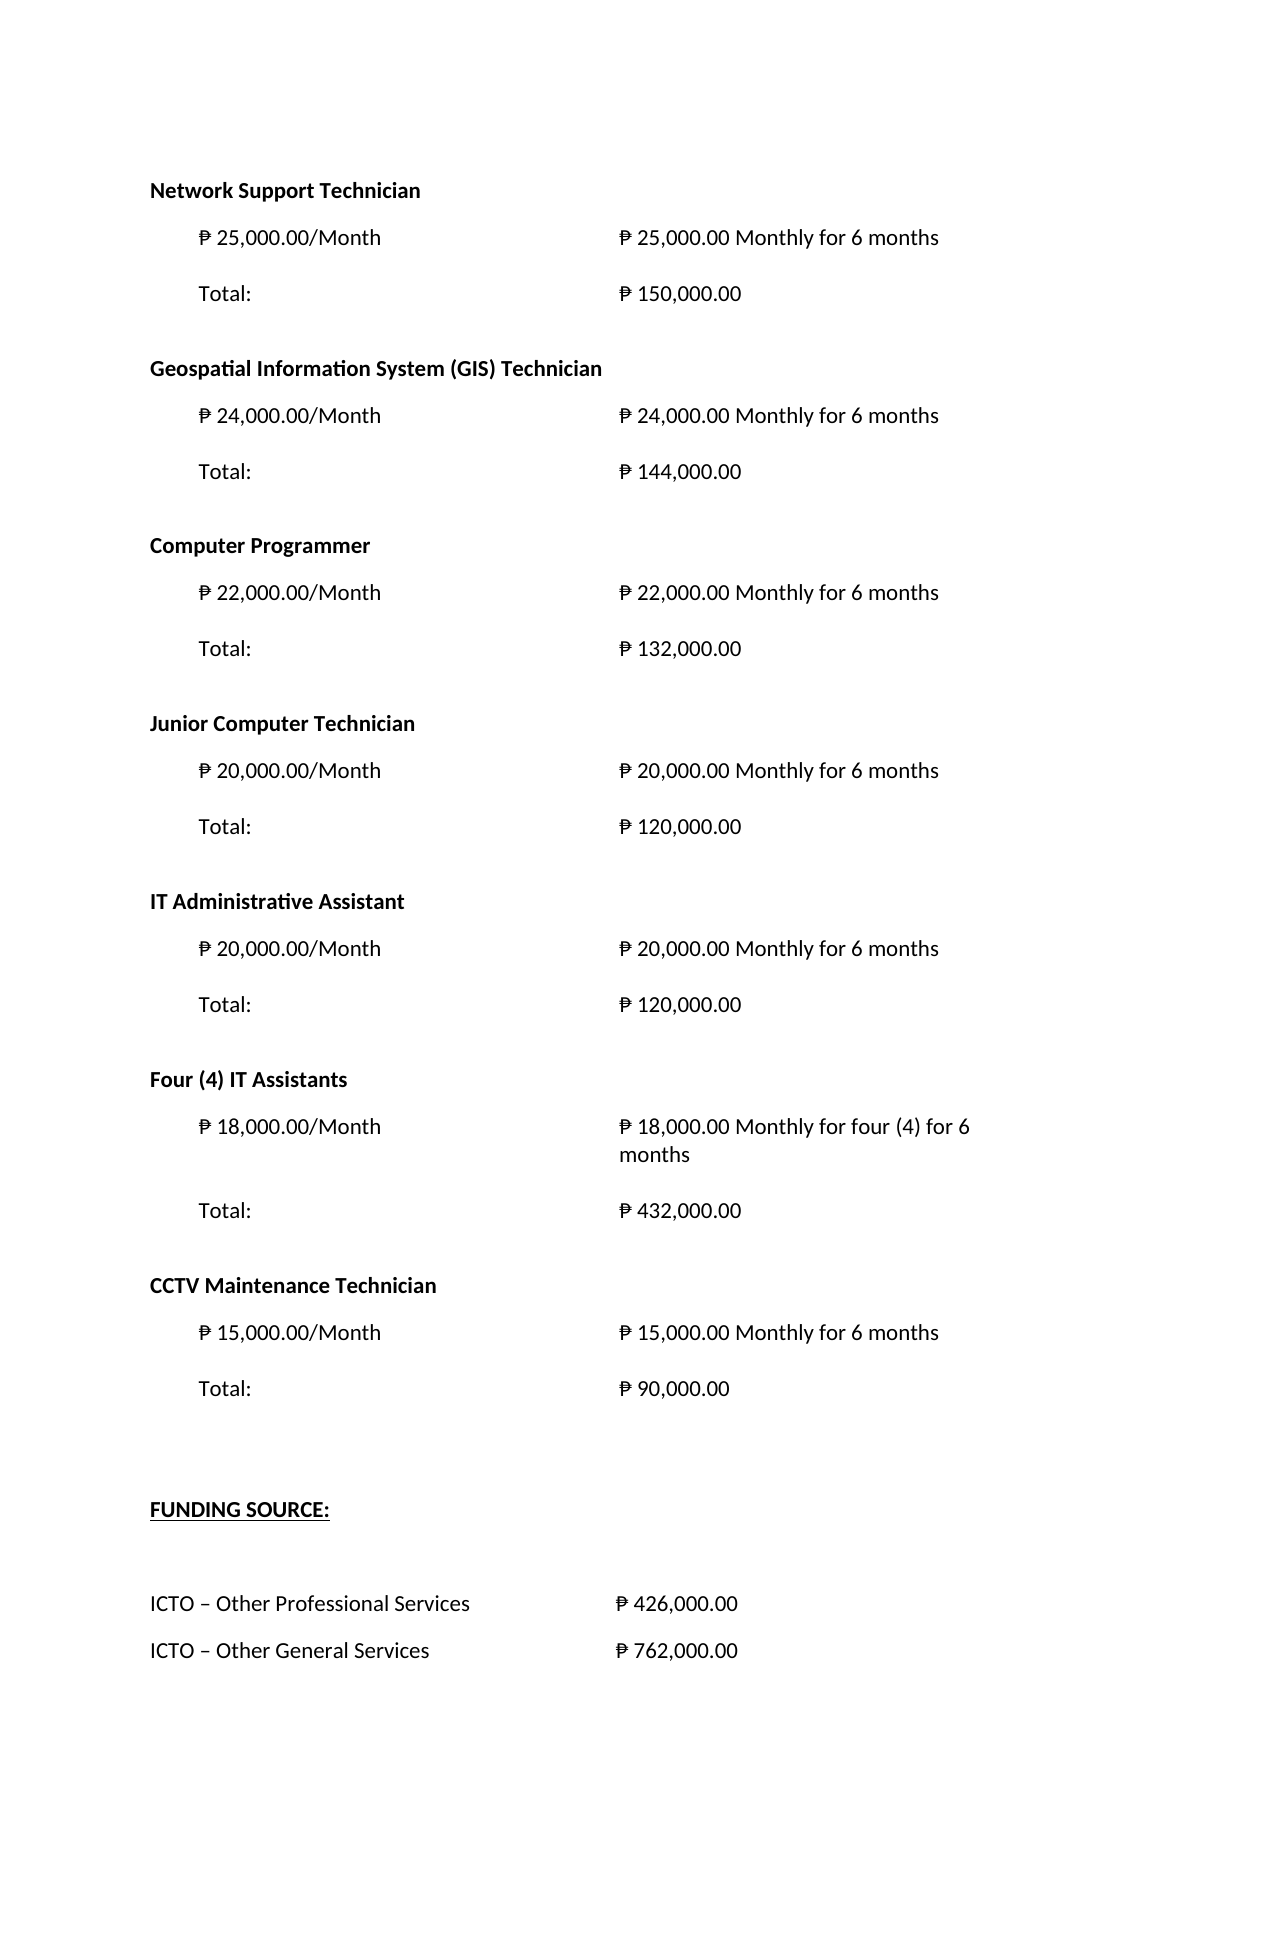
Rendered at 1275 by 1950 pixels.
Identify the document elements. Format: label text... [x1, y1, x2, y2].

table_header ₱ 24,000.00 Monthly for 6 months [608, 401, 1028, 457]
table_cell ₱ 120,000.00 [608, 990, 1028, 1018]
text Four (4) IT Assistants [150, 1065, 1125, 1093]
table_header ₱ 22,000.00 Monthly for 6 months [608, 579, 1028, 634]
table_cell Total: [187, 279, 608, 307]
text IT Administrative Assistant [150, 887, 1125, 915]
table_header ₱ 18,000.00/Month [187, 1112, 608, 1196]
table_header ₱ 20,000.00/Month [187, 934, 608, 990]
table_cell ₱ 144,000.00 [608, 457, 1028, 485]
table_cell ₱ 120,000.00 [608, 813, 1028, 840]
table_header ₱ 22,000.00/Month [187, 579, 608, 634]
table_header ₱ 25,000.00/Month [187, 223, 608, 279]
table_header ₱ 20,000.00/Month [187, 756, 608, 812]
text FUNDING SOURCE: [150, 1496, 1125, 1524]
table_header ₱ 25,000.00 Monthly for 6 months [608, 223, 1028, 279]
table_header ₱ 24,000.00/Month [187, 401, 608, 457]
table_header ₱ 15,000.00 Monthly for 6 months [608, 1318, 1028, 1374]
table_cell Total: [187, 990, 608, 1018]
table_cell Total: [187, 1374, 608, 1402]
table_header ₱ 20,000.00 Monthly for 6 months [608, 756, 1028, 812]
table_cell ₱ 90,000.00 [608, 1374, 1028, 1402]
table_cell Total: [187, 1196, 608, 1224]
text ICTO – Other Professional Services ₱ 426,000.00 [150, 1589, 1125, 1617]
table_cell ₱ 132,000.00 [608, 635, 1028, 663]
text Computer Programmer [150, 532, 1125, 560]
table_cell Total: [187, 635, 608, 663]
table_header ₱ 18,000.00 Monthly for four (4) for 6 months [608, 1112, 1028, 1196]
table_cell Total: [187, 813, 608, 840]
table_cell ₱ 432,000.00 [608, 1196, 1028, 1224]
table_header ₱ 15,000.00/Month [187, 1318, 608, 1374]
table_header ₱ 20,000.00 Monthly for 6 months [608, 934, 1028, 990]
table_cell ₱ 150,000.00 [608, 279, 1028, 307]
text ICTO – Other General Services ₱ 762,000.00 [150, 1636, 1125, 1664]
table_cell Total: [187, 457, 608, 485]
text Junior Computer Technician [150, 709, 1125, 737]
text Network Support Technician [150, 176, 1125, 204]
text CCTV Maintenance Technician [150, 1271, 1125, 1299]
text Geospatial Information System (GIS) Technician [150, 354, 1125, 382]
